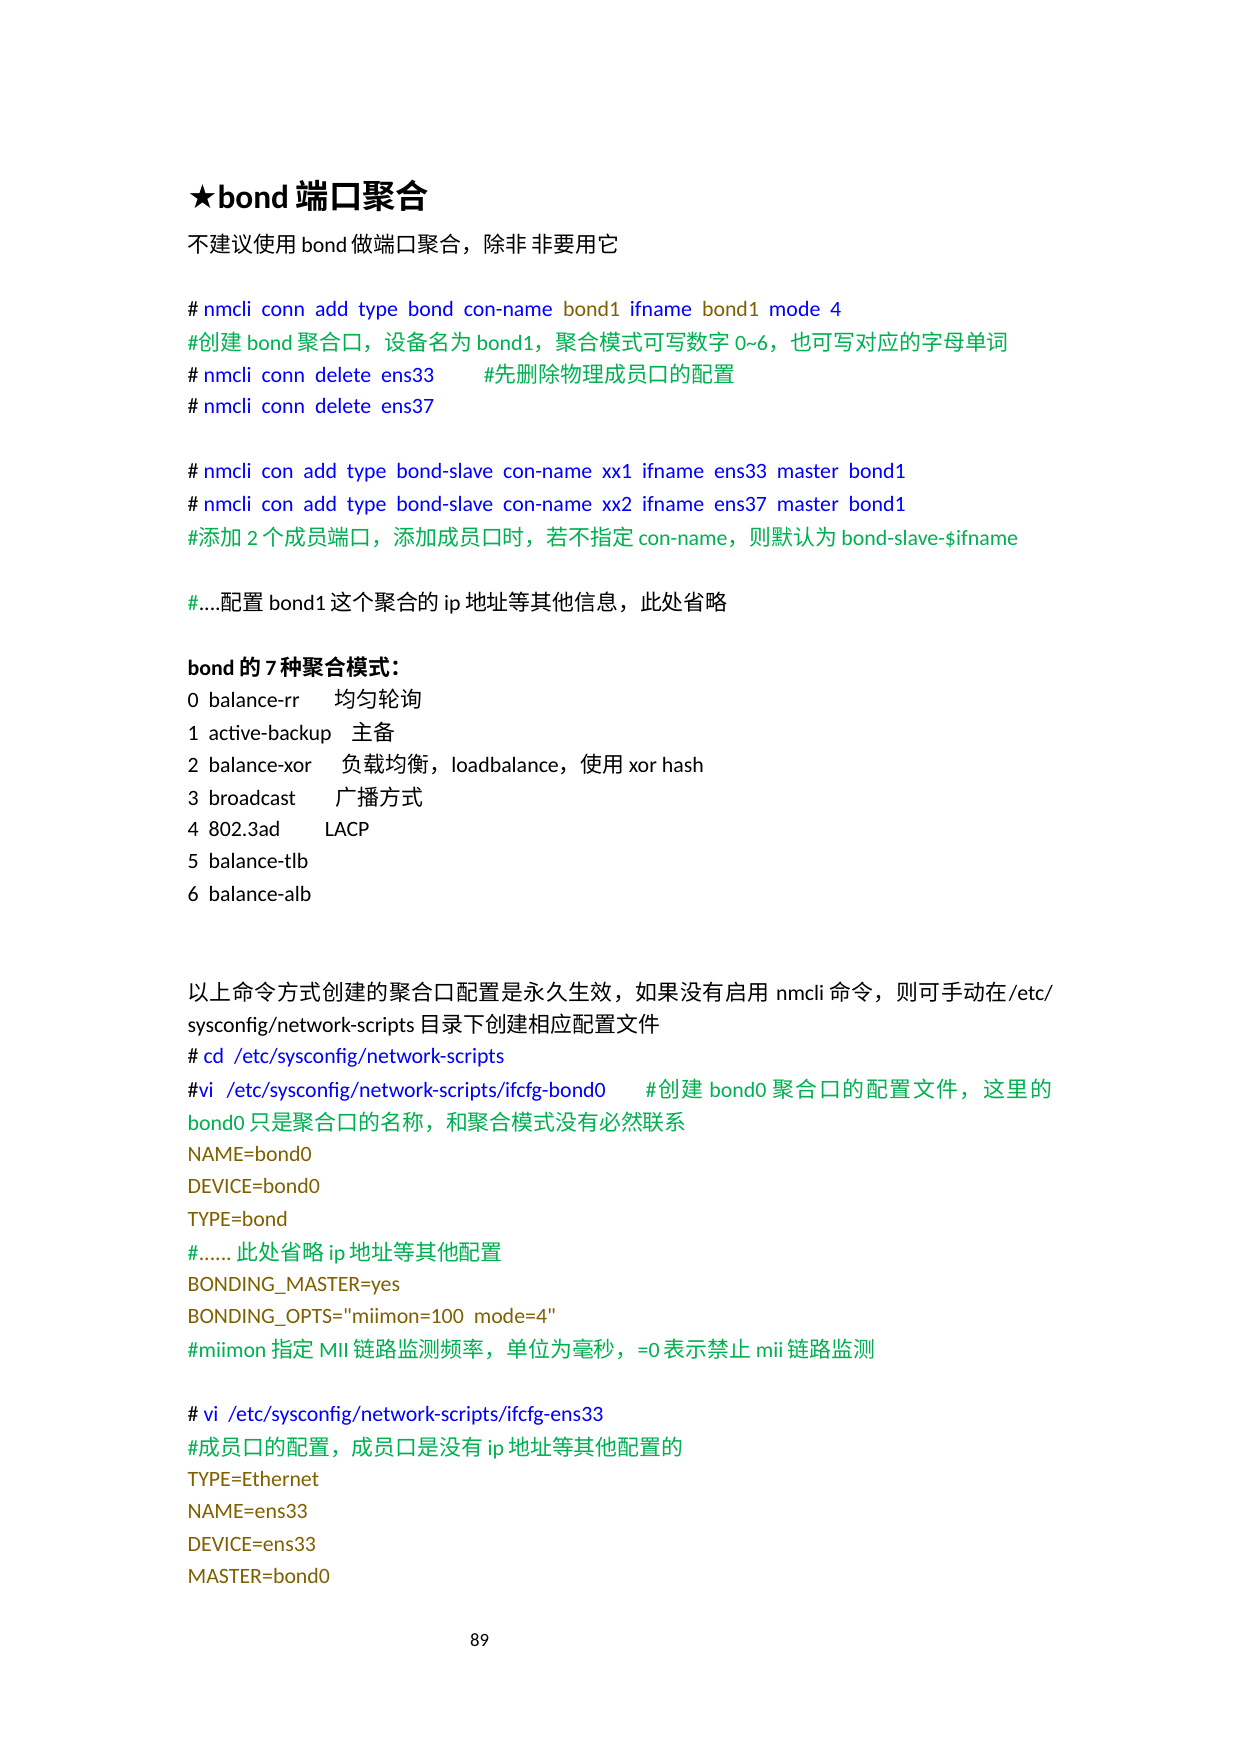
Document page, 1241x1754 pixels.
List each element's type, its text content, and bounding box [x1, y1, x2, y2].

text TYPE=Ethernet [187, 1462, 1053, 1494]
text BONDING_MASTER=yes [187, 1267, 1053, 1299]
text #vi /etc/sysconfig/network-scripts/ifcfg-bond0 #创建bond0聚合口的配置文件，这里的bond0只是聚合口的名称，和聚合模式没有必然联系 [187, 1072, 1053, 1137]
text DEVICE=bond0 [187, 1169, 1053, 1202]
text 3 broadcast 广播方式 [187, 779, 1053, 812]
text 5 balance-tlb [187, 844, 1053, 877]
text 0 balance-rr 均匀轮询 [187, 682, 1053, 714]
text bond的7种聚合模式： [187, 649, 1053, 682]
text 不建议使用bond做端口聚合，除非 非要用它 [187, 227, 1053, 259]
text DEVICE=ens33 [187, 1527, 1053, 1559]
text NAME=bond0 [187, 1137, 1053, 1169]
text 6 balance-alb [187, 877, 1053, 909]
text #...... 此处省略ip地址等其他配置 [187, 1234, 1053, 1267]
text # nmcli conn delete ens33 #先删除物理成员口的配置 [187, 357, 1053, 389]
text ★bond端口聚合 [187, 162, 1053, 227]
text 1 active-backup 主备 [187, 714, 1053, 747]
text # nmcli con add type bond-slave con-name xx2 ifname ens37 master bond1 [187, 487, 1053, 519]
text 2 balance-xor 负载均衡，loadbalance，使用xor hash [187, 747, 1053, 779]
text NAME=ens33 [187, 1494, 1053, 1527]
text #创建bond聚合口，设备名为bond1，聚合模式可写数字0~6，也可写对应的字母单词 [187, 324, 1053, 357]
text MASTER=bond0 [187, 1559, 1053, 1592]
text 以上命令方式创建的聚合口配置是永久生效，如果没有启用nmcli命令，则可手动在/etc/sysconfig/network-scripts目录下创建相应配置文件 [187, 974, 1053, 1039]
text # cd /etc/sysconfig/network-scripts [187, 1039, 1053, 1072]
text # nmcli conn delete ens37 [187, 389, 1053, 422]
text #....配置bond1这个聚合的ip地址等其他信息，此处省略 [187, 584, 1053, 617]
text #添加2个成员端口，添加成员口时，若不指定con-name，则默认为bond-slave-$ifname [187, 519, 1053, 552]
text BONDING_OPTS="miimon=100 mode=4" [187, 1299, 1053, 1332]
text 4 802.3ad LACP [187, 812, 1053, 844]
text #成员口的配置，成员口是没有ip地址等其他配置的 [187, 1429, 1053, 1462]
text TYPE=bond [187, 1202, 1053, 1234]
text # vi /etc/sysconfig/network-scripts/ifcfg-ens33 [187, 1397, 1053, 1429]
text # nmcli conn add type bond con-name bond1 ifname bond1 mode 4 [187, 292, 1053, 324]
text #miimon指定MII链路监测频率，单位为毫秒，=0表示禁止mii链路监测 [187, 1332, 1053, 1364]
text # nmcli con add type bond-slave con-name xx1 ifname ens33 master bond1 [187, 454, 1053, 487]
